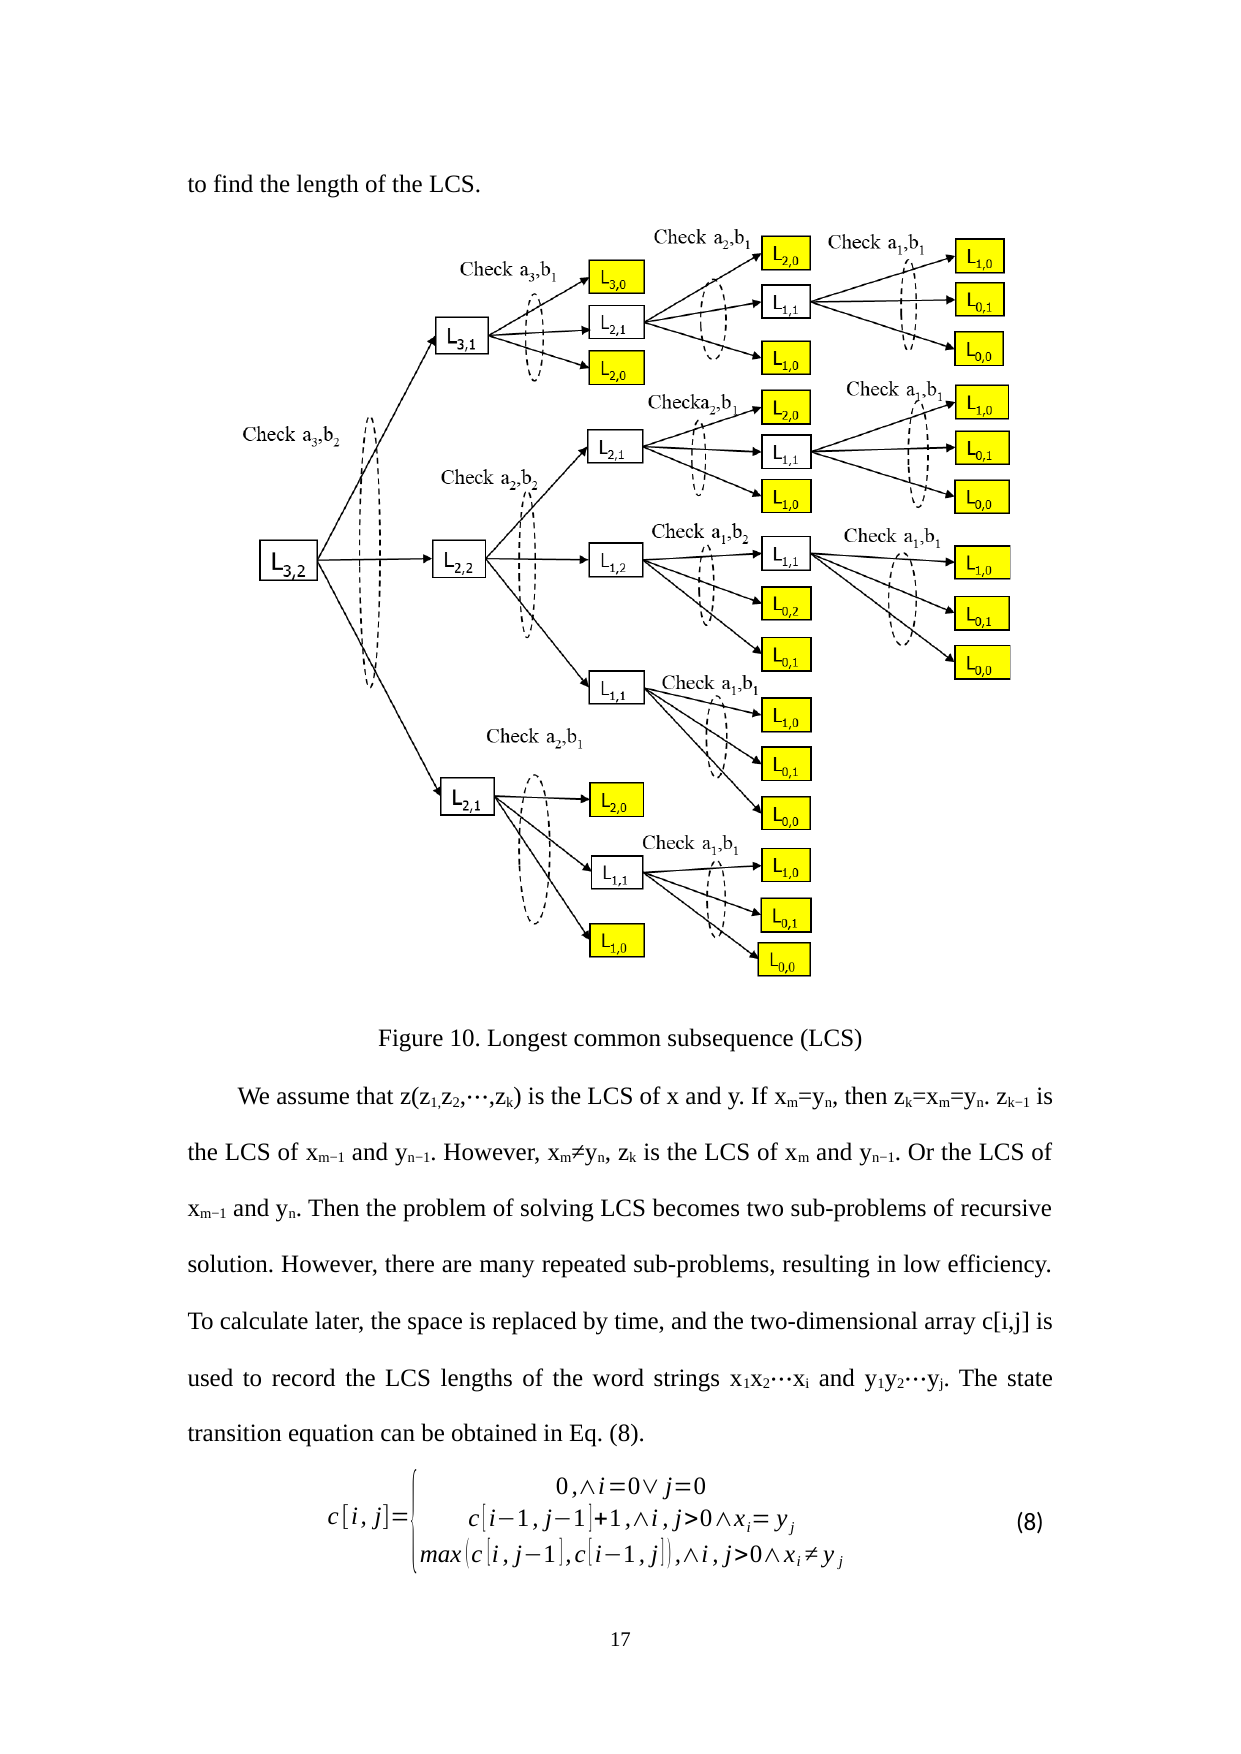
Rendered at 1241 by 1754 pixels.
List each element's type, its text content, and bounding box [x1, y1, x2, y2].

picture [229, 216, 1011, 982]
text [187, 164, 1053, 202]
text We assume that z(z1,z2,⋯,zk) is the LCS of x and y. If xm=yn, then zk=xm=yn. zk−1 is the LCS of xm−1 and yn−1. However, xm≠yn, zk is the LCS of xm and yn−1. Or the LCS of xm−1 and yn. Then the problem of solving LCS becomes two sub-problems of recursive solution. However, there are many repeated sub-problems, resulting in low efficiency. To calculate later, the space is replaced by time, and the two-dimensional array c[i,j] is used to record the LCS lengths of the word strings x1x2⋯xi and y1y2⋯yj. The state transition equation can be obtained in Eq. (8). [187, 1076, 1053, 1451]
text (8) [187, 1466, 1053, 1578]
